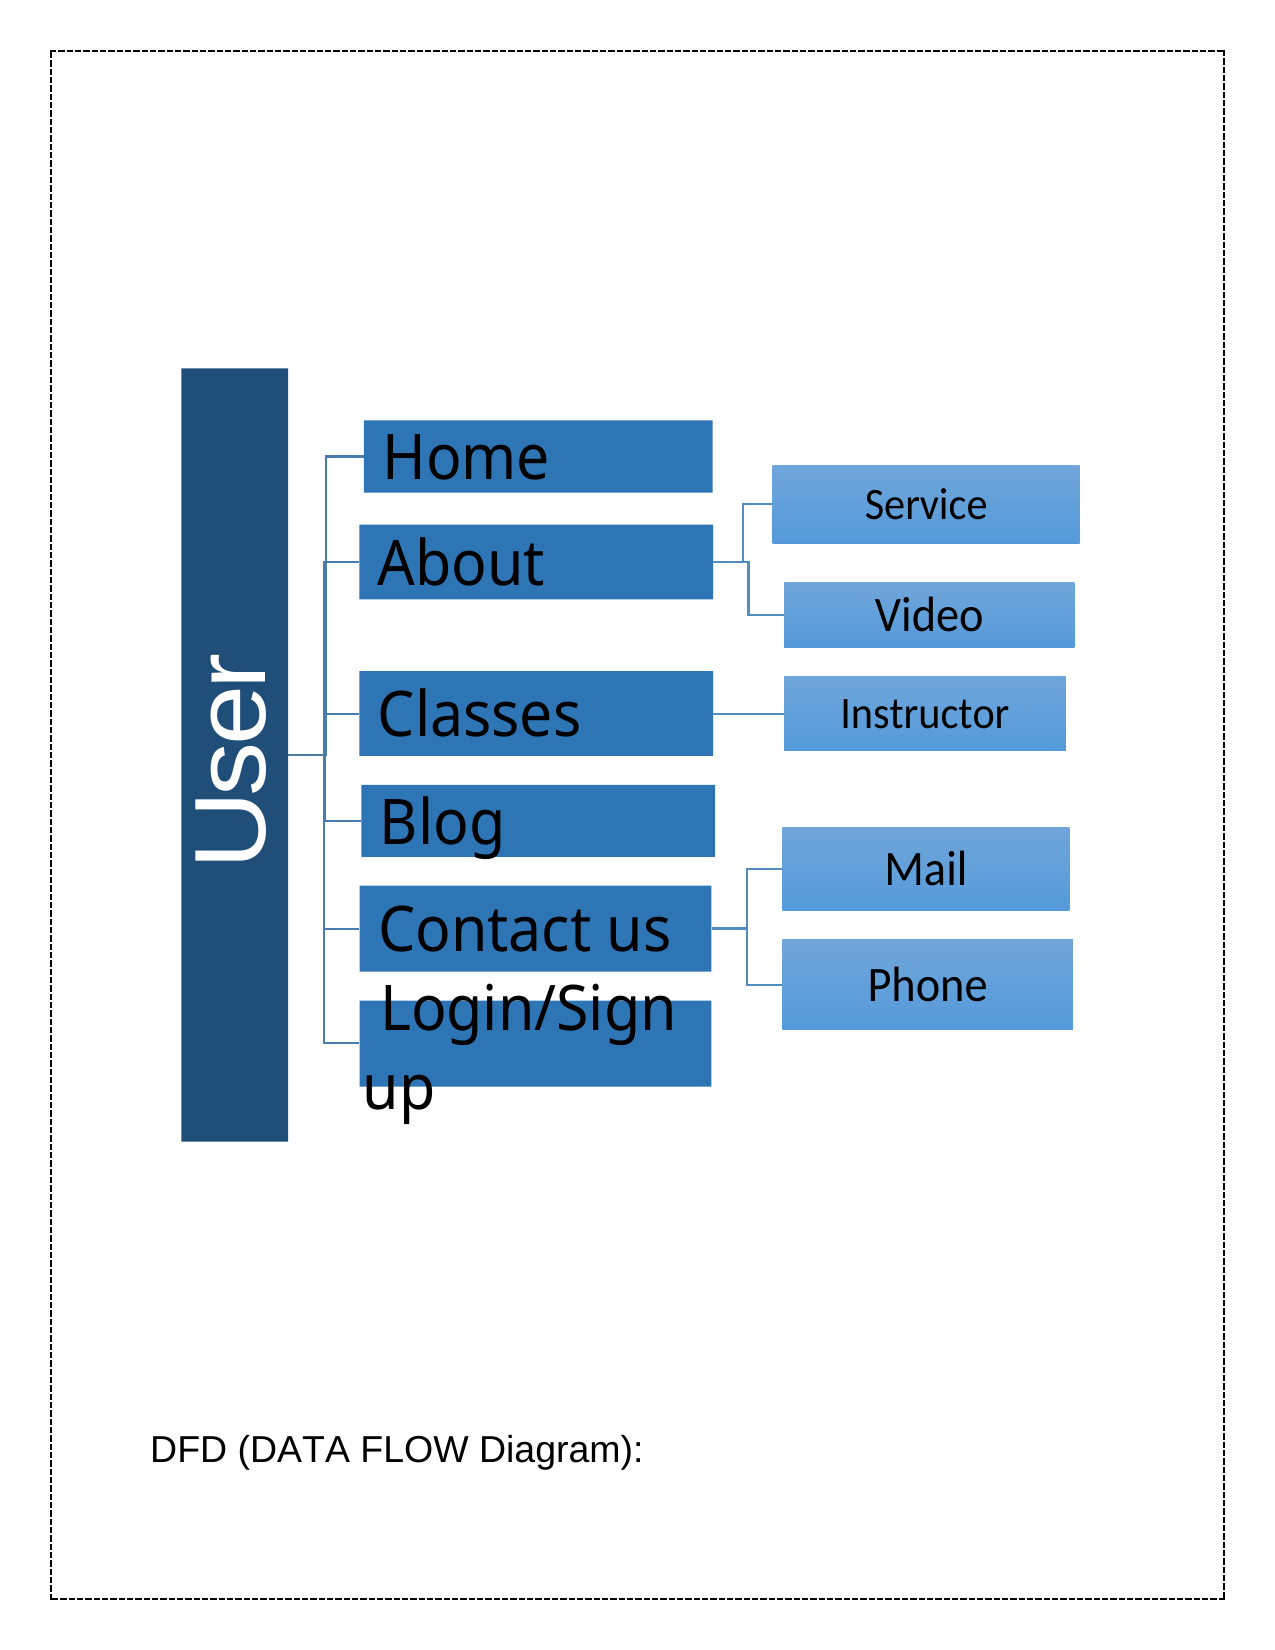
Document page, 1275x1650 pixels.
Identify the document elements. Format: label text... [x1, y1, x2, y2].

text DFD (DATA FLOW Diagram): [150, 1427, 1125, 1471]
